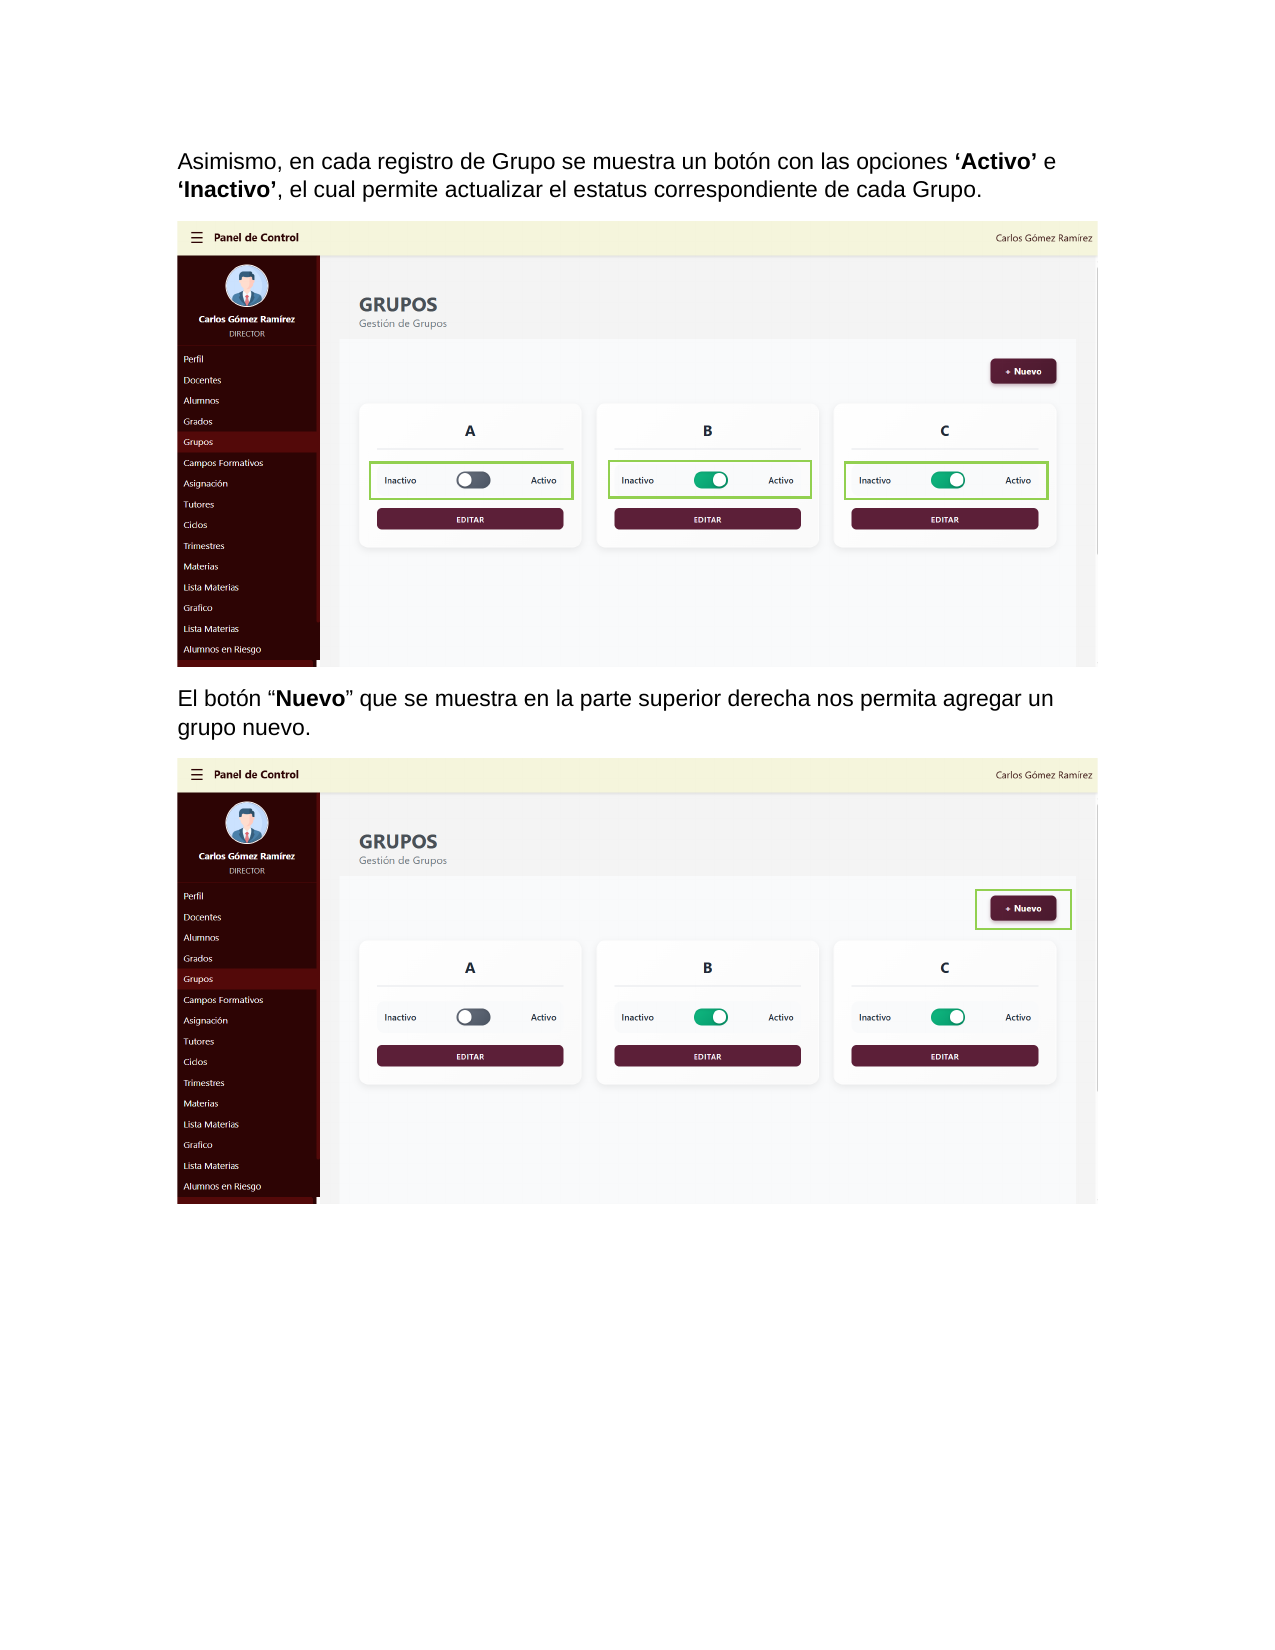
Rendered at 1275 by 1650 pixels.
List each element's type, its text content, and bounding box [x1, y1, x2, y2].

text El botón “Nuevo” que se muestra en la parte superior derecha nos permita agregar un grupo nuevo. [177, 685, 1098, 740]
picture [177, 221, 1098, 667]
text Asimismo, en cada registro de Grupo se muestra un botón con las opciones ‘Activo’ e ‘Inactivo’, el cual permite actualizar el estatus correspondiente de cada Grupo. [177, 148, 1098, 202]
picture [177, 758, 1098, 1204]
